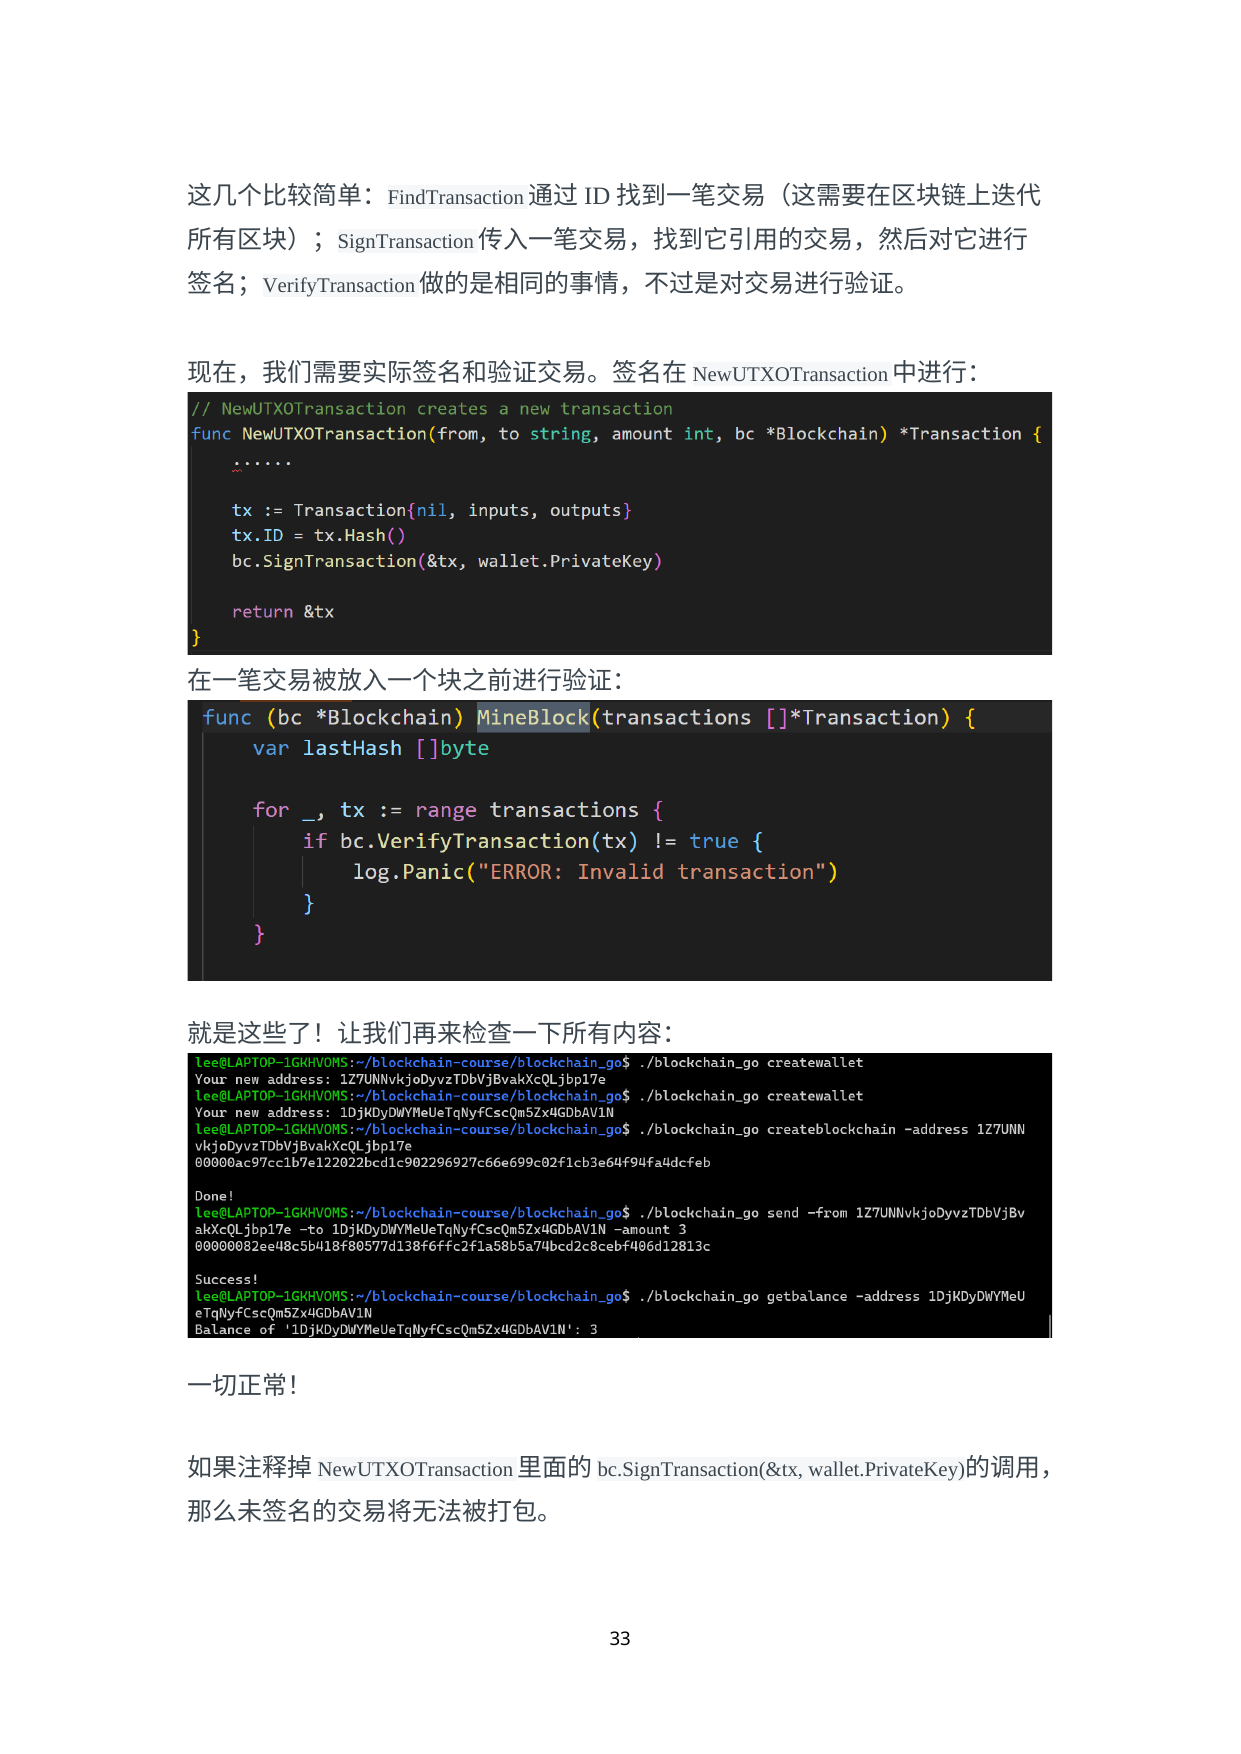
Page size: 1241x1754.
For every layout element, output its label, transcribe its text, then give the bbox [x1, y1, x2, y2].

picture [187, 392, 1053, 655]
text 就是这些了！让我们再来检查一下所有内容： [187, 1009, 1053, 1053]
text 如果注释掉NewUTXOTransaction里面的bc.SignTransaction(&tx, wallet.PrivateKey)的调用，那么未签名的交易将无法被打包。 [187, 1443, 1053, 1531]
text 这几个比较简单：FindTransaction通过 ID 找到一笔交易（这需要在区块链上迭代所有区块）；SignTransaction传入一笔交易，找到它引用的交易，然后对它进行签名；VerifyTransaction做的是相同的事情，不过是对交易进行验证。 [187, 172, 1053, 304]
text 一切正常！ [187, 1362, 1053, 1406]
text 在一笔交易被放入一个块之前进行验证： [187, 657, 1053, 700]
picture [187, 1053, 1053, 1338]
text 现在，我们需要实际签名和验证交易。签名在NewUTXOTransaction中进行： [187, 348, 1053, 392]
picture [187, 700, 1053, 981]
